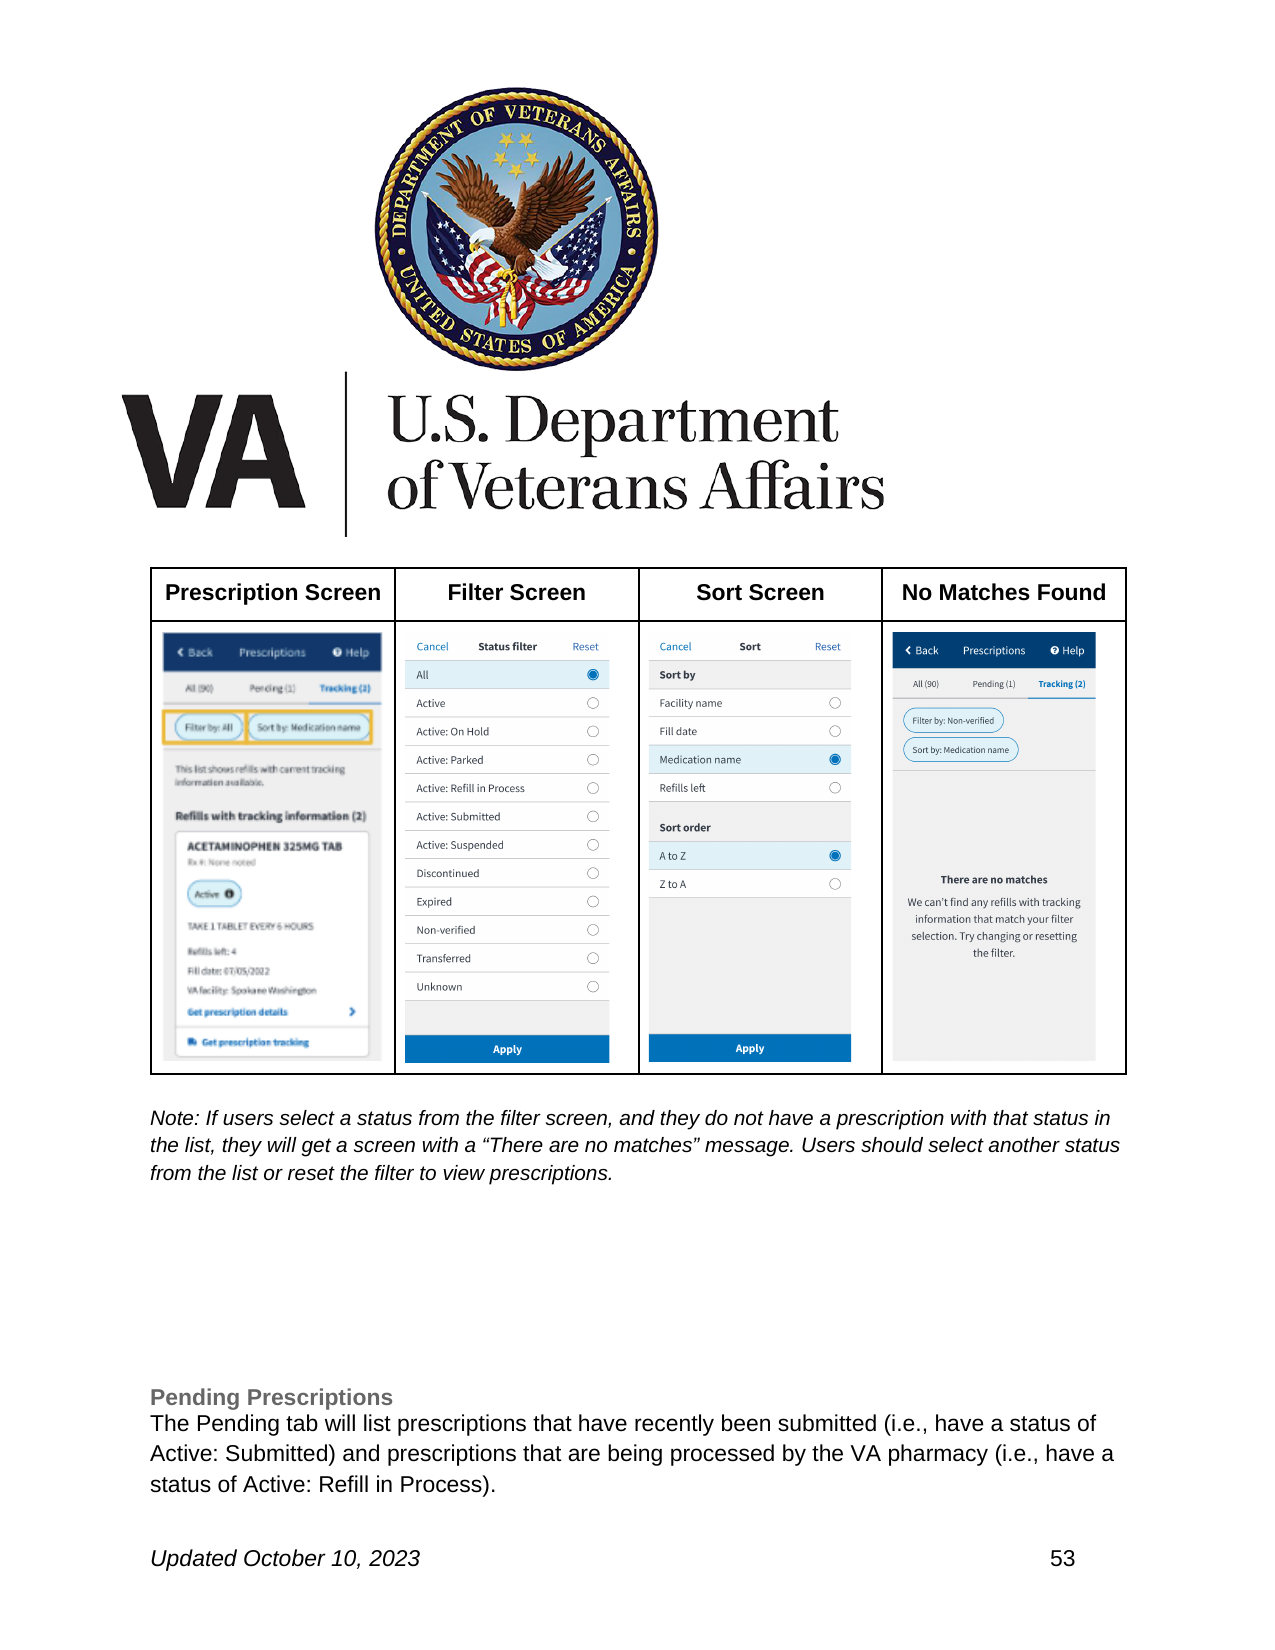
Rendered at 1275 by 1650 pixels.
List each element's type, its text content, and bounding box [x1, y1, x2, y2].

table_header Prescription Screen [152, 569, 394, 620]
table_cell [640, 622, 881, 1073]
text The Pending tab will list prescriptions that have recently been submitted (i.e., have a status of Active: Submitted) and prescriptions that are being processed by the VA pharmacy (i.e., have a status of Active: Refill in Process). [150, 1410, 1125, 1497]
text Pending Prescriptions [150, 1384, 1125, 1410]
picture [121, 75, 884, 537]
table_cell [396, 622, 638, 1073]
picture [405, 632, 610, 1063]
table_header No Matches Found [883, 569, 1125, 620]
table_cell [152, 622, 394, 1073]
picture [161, 632, 387, 1061]
table_cell [883, 622, 1125, 1073]
picture [892, 632, 1096, 1061]
text Note: If users select a status from the filter screen, and they do not have a prescription with that status in the list, they will get a screen with a “There are no matches” message. Users should select another status from the list or reset the filter to view prescriptions. [150, 1106, 1125, 1184]
table_header Sort Screen [640, 569, 881, 620]
table_header Filter Screen [396, 569, 638, 620]
picture [648, 632, 852, 1062]
